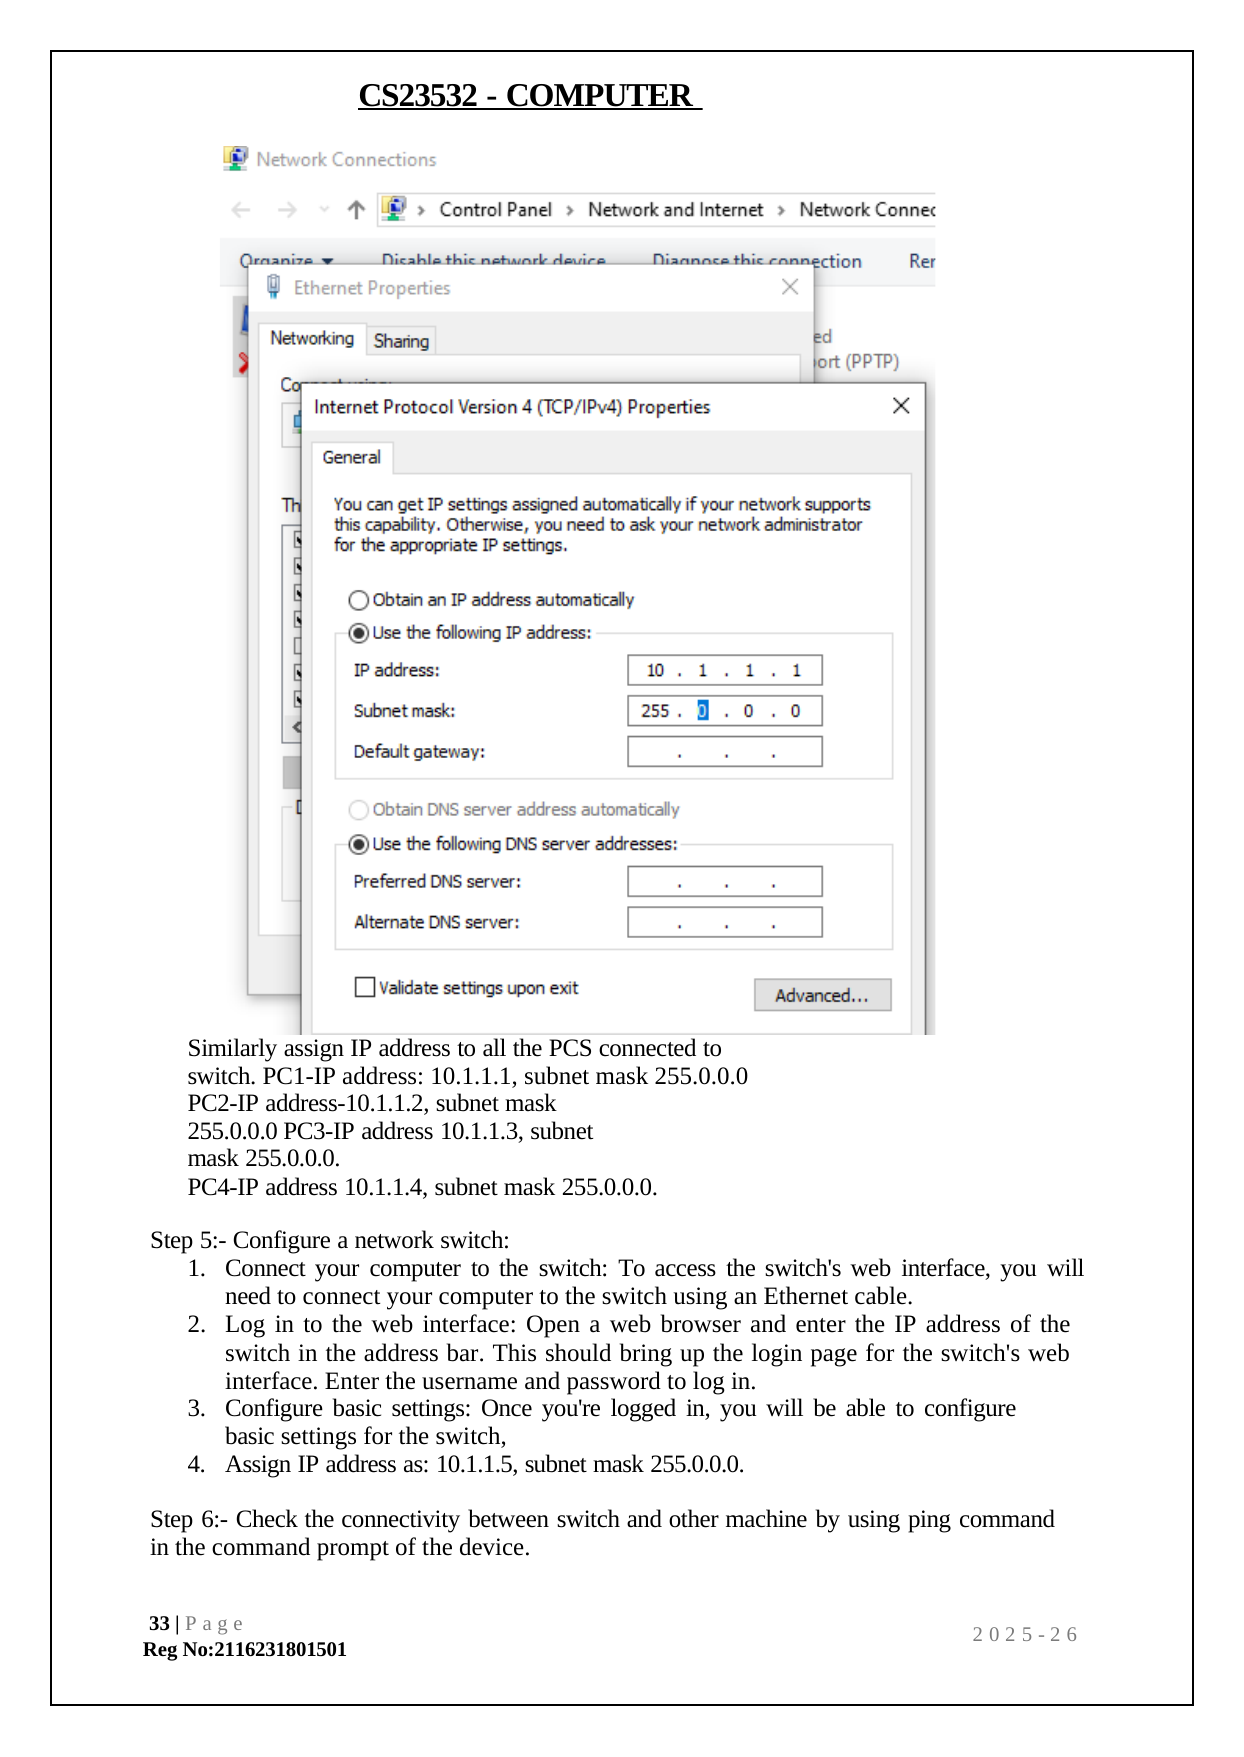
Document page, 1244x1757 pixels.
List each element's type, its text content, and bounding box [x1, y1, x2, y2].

text Similarly assign IP address to all the PCS connected to switch. PC1-IP address: 10.1.1.1, subnet mask 255.0.0.0 [187, 1034, 779, 1089]
text PC2-IP address-10.1.1.2, subnet mask 255.0.0.0 PC3-IP address 10.1.1.3, subnet mask 255.0.0.0. [187, 1089, 648, 1172]
list Connect your computer to the switch: To access the switch's web interface, you will need to connect your computer to the switch using an Ethernet cable. [187, 1255, 1085, 1310]
picture [219, 146, 936, 1035]
list Configure basic settings: Once you're logged in, you will be able to configure basic settings for the switch, [187, 1394, 1017, 1450]
list Assign IP address as: 10.1.1.5, subnet mask 255.0.0.0. [187, 1450, 1185, 1478]
text Step 5:- Configure a network switch: [150, 1225, 1185, 1254]
text Step 6:- Check the connectivity between switch and other machine by using ping command in the command prompt of the device. [150, 1506, 1055, 1561]
text PC4-IP address 10.1.1.4, subnet mask 255.0.0.0. [187, 1172, 1185, 1201]
list Log in to the web interface: Open a web browser and enter the IP address of the switch in the address bar. This should bring up the login page for the switch's web interface. Enter the username and password to log in. [187, 1310, 1071, 1394]
